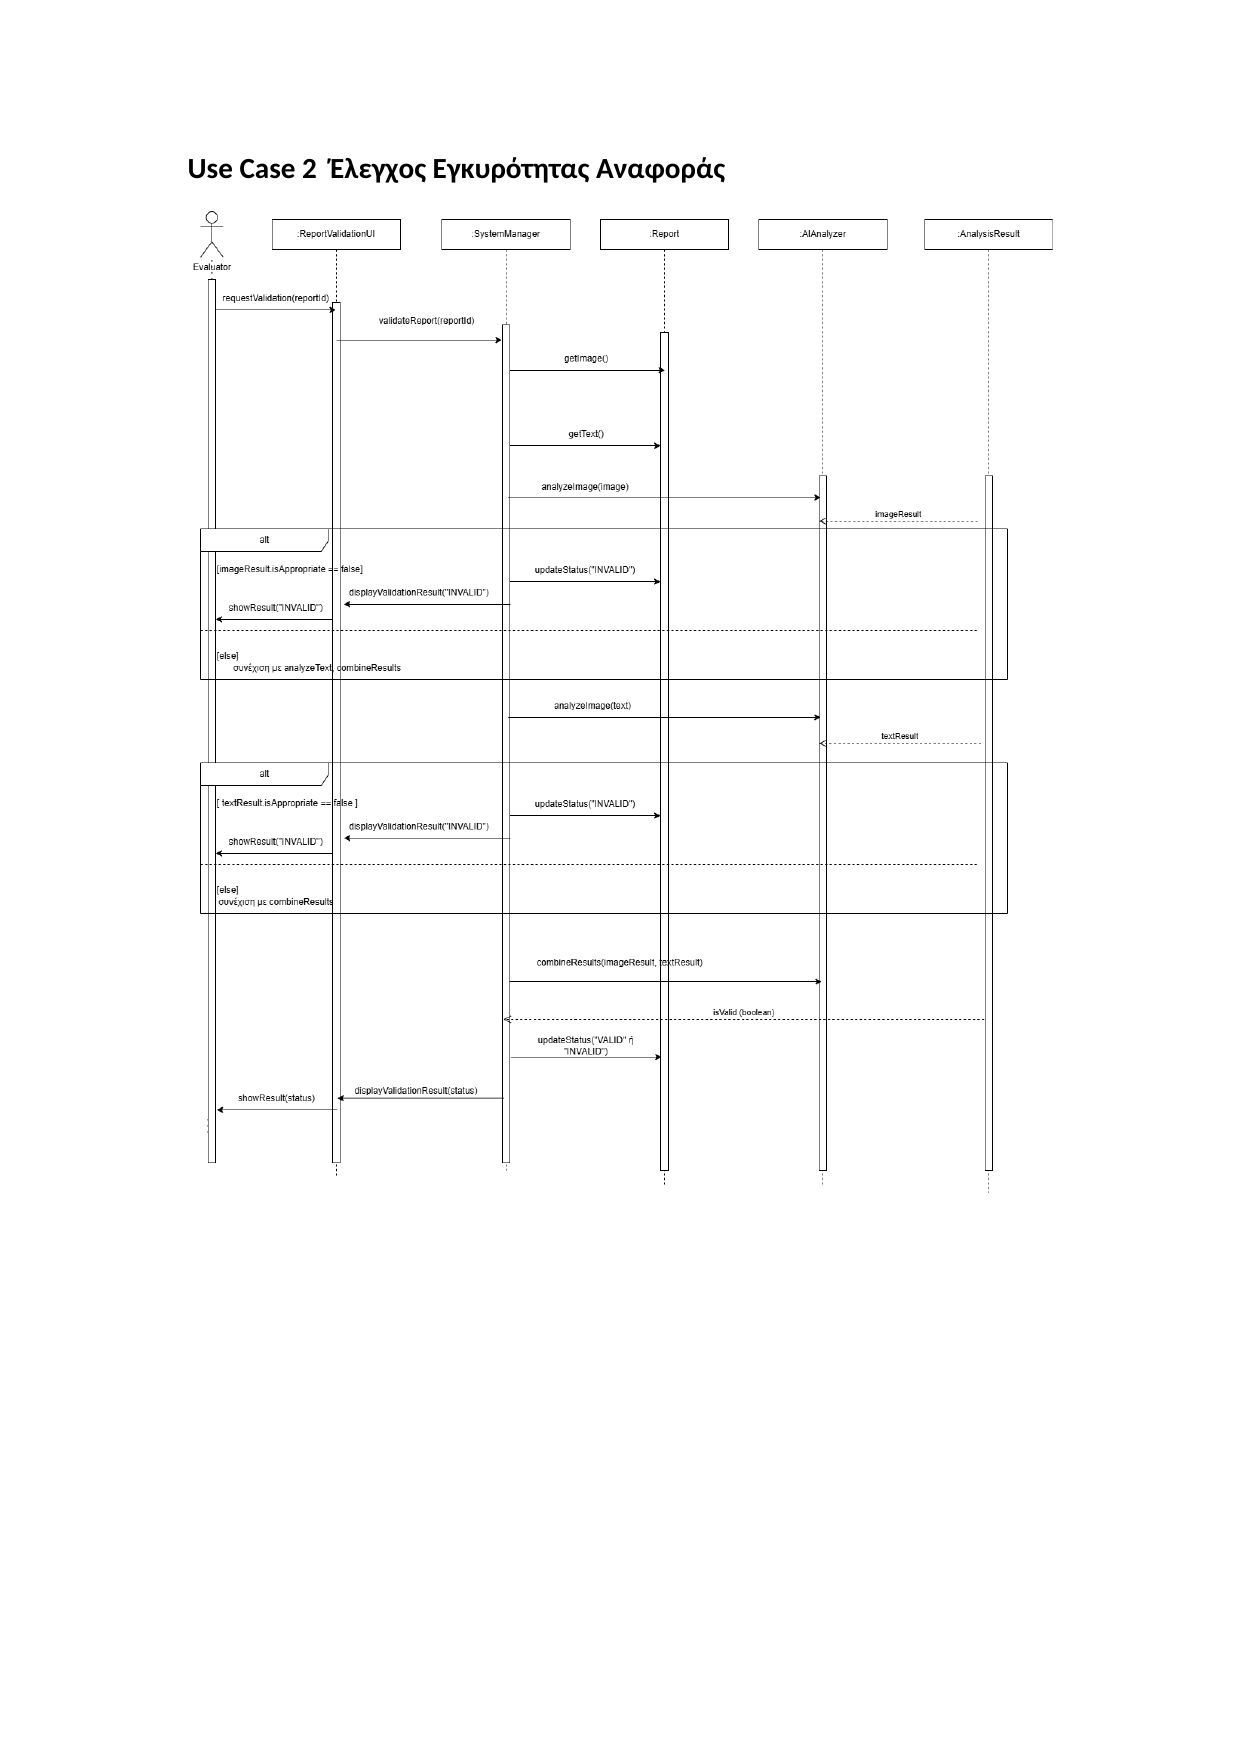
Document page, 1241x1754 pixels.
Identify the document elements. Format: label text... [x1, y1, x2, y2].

picture [187, 211, 1053, 1193]
text Use Case 2 Έλεγχος Εγκυρότητας Αναφοράς [187, 150, 1053, 186]
